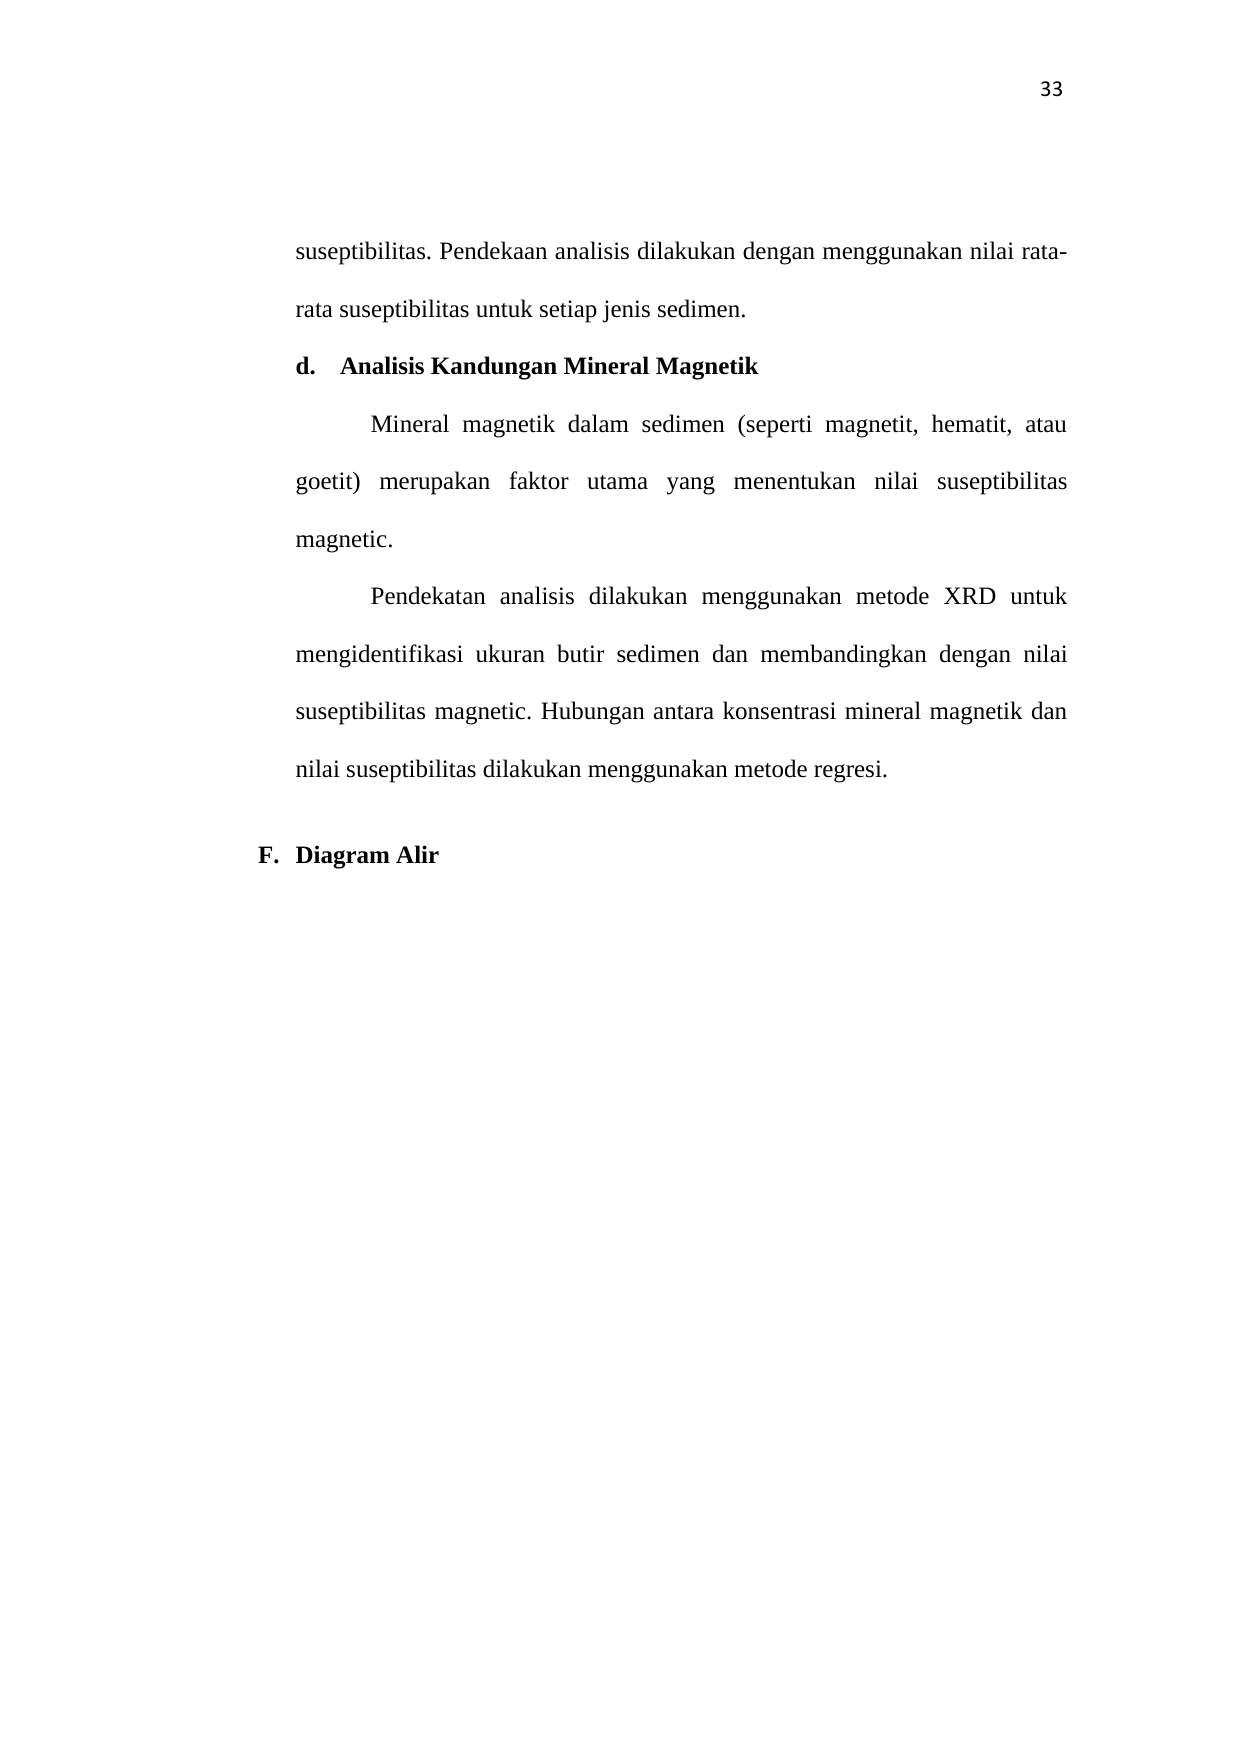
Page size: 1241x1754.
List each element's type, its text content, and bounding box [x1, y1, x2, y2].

text Pendekatan analisis dilakukan menggunakan metode XRD untuk mengidentifikasi ukuran butir sedimen dan membandingkan dengan nilai suseptibilitas magnetic. Hubungan antara konsentrasi mineral magnetik dan nilai suseptibilitas dilakukan menggunakan metode regresi. [295, 581, 1068, 782]
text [295, 236, 1068, 322]
text Mineral magnetik dalam sedimen (seperti magnetit, hematit, atau goetit) merupakan faktor utama yang menentukan nilai suseptibilitas magnetic. [295, 409, 1068, 552]
list Analisis Kandungan Mineral Magnetik [295, 351, 1068, 380]
subtitle Diagram Alir [258, 840, 1068, 869]
